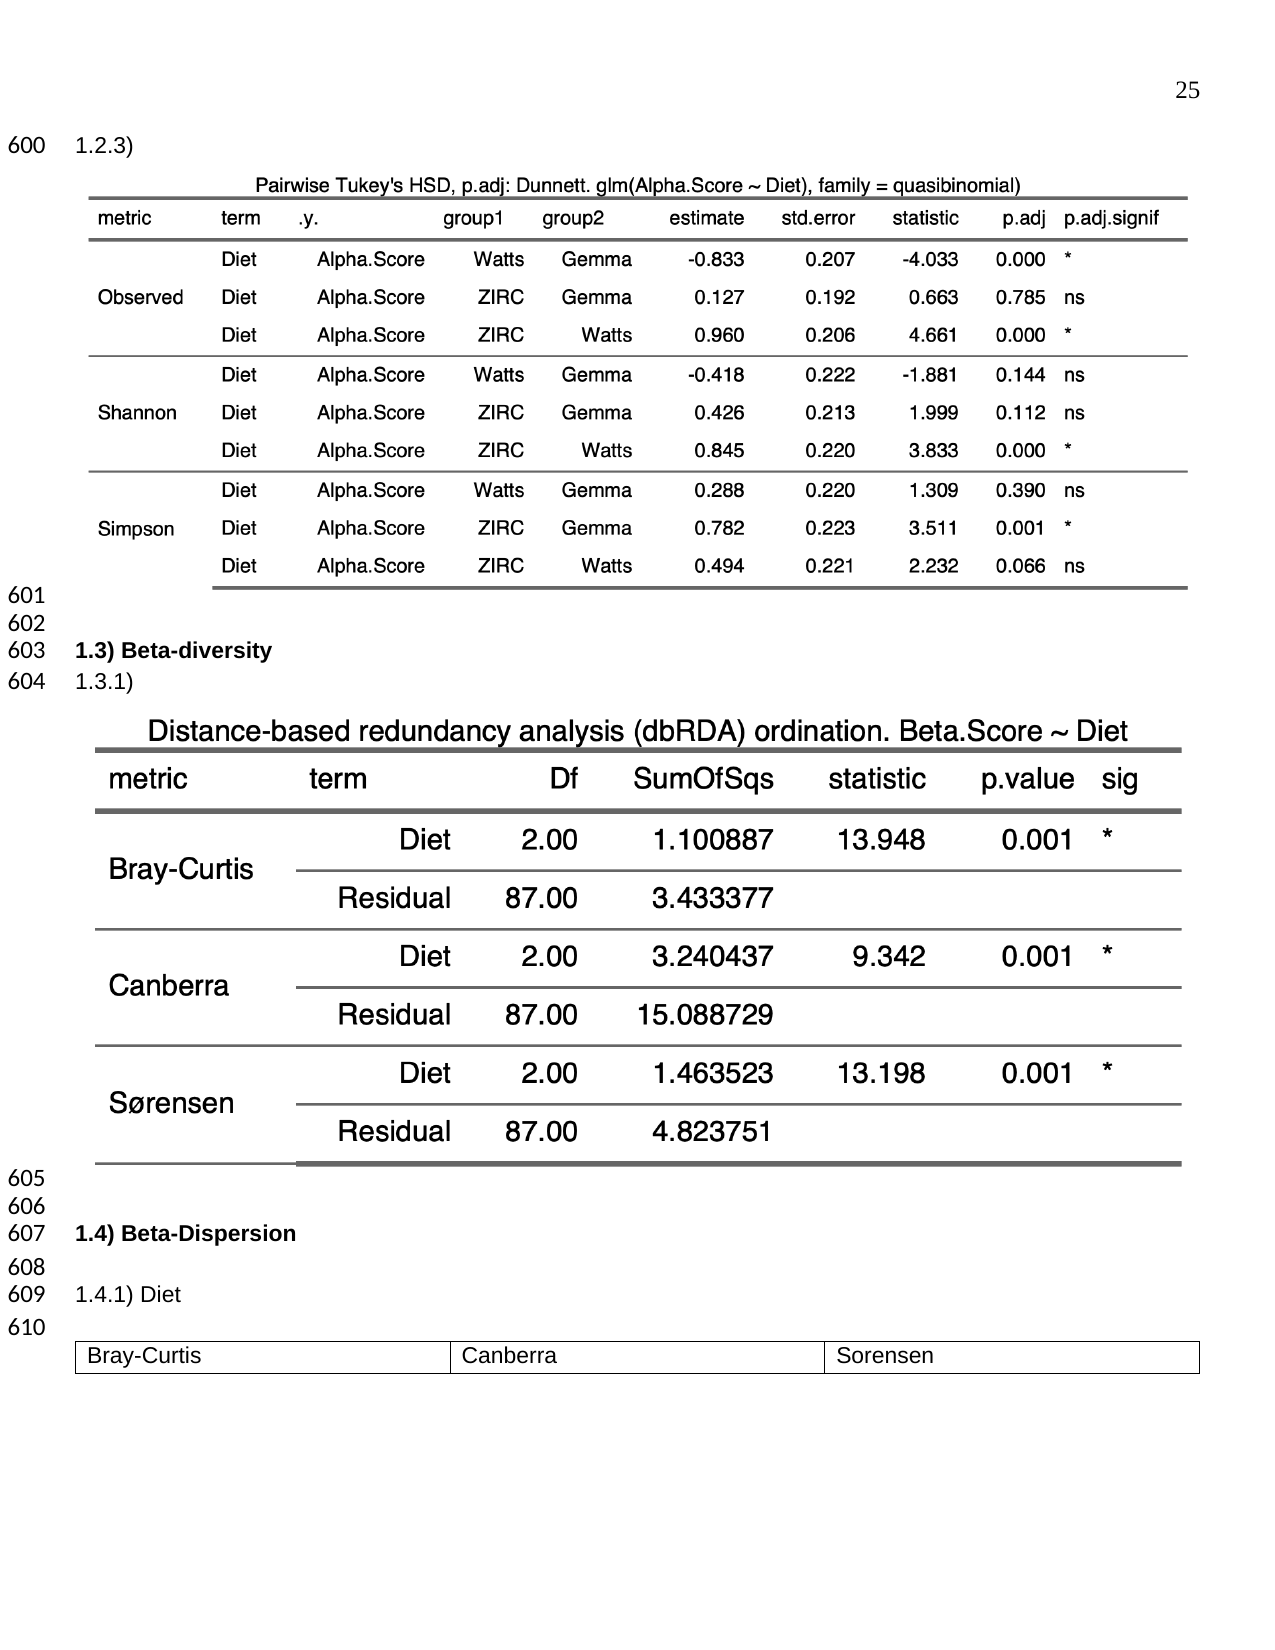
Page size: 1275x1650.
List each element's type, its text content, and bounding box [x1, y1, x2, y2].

text 1.2.3) [75, 132, 1200, 163]
picture [75, 163, 1200, 603]
picture [75, 698, 1200, 1186]
table_header Canberra [451, 1342, 824, 1373]
text 1.4.1) Diet [75, 1281, 1200, 1307]
text 1.3.1) [75, 668, 1200, 698]
table_header Bray-Curtis [76, 1342, 450, 1373]
text 1.3) Beta-diversity [75, 637, 1200, 664]
text 1.4) Beta-Dispersion [75, 1220, 1200, 1247]
table_header Sorensen [825, 1342, 1199, 1373]
